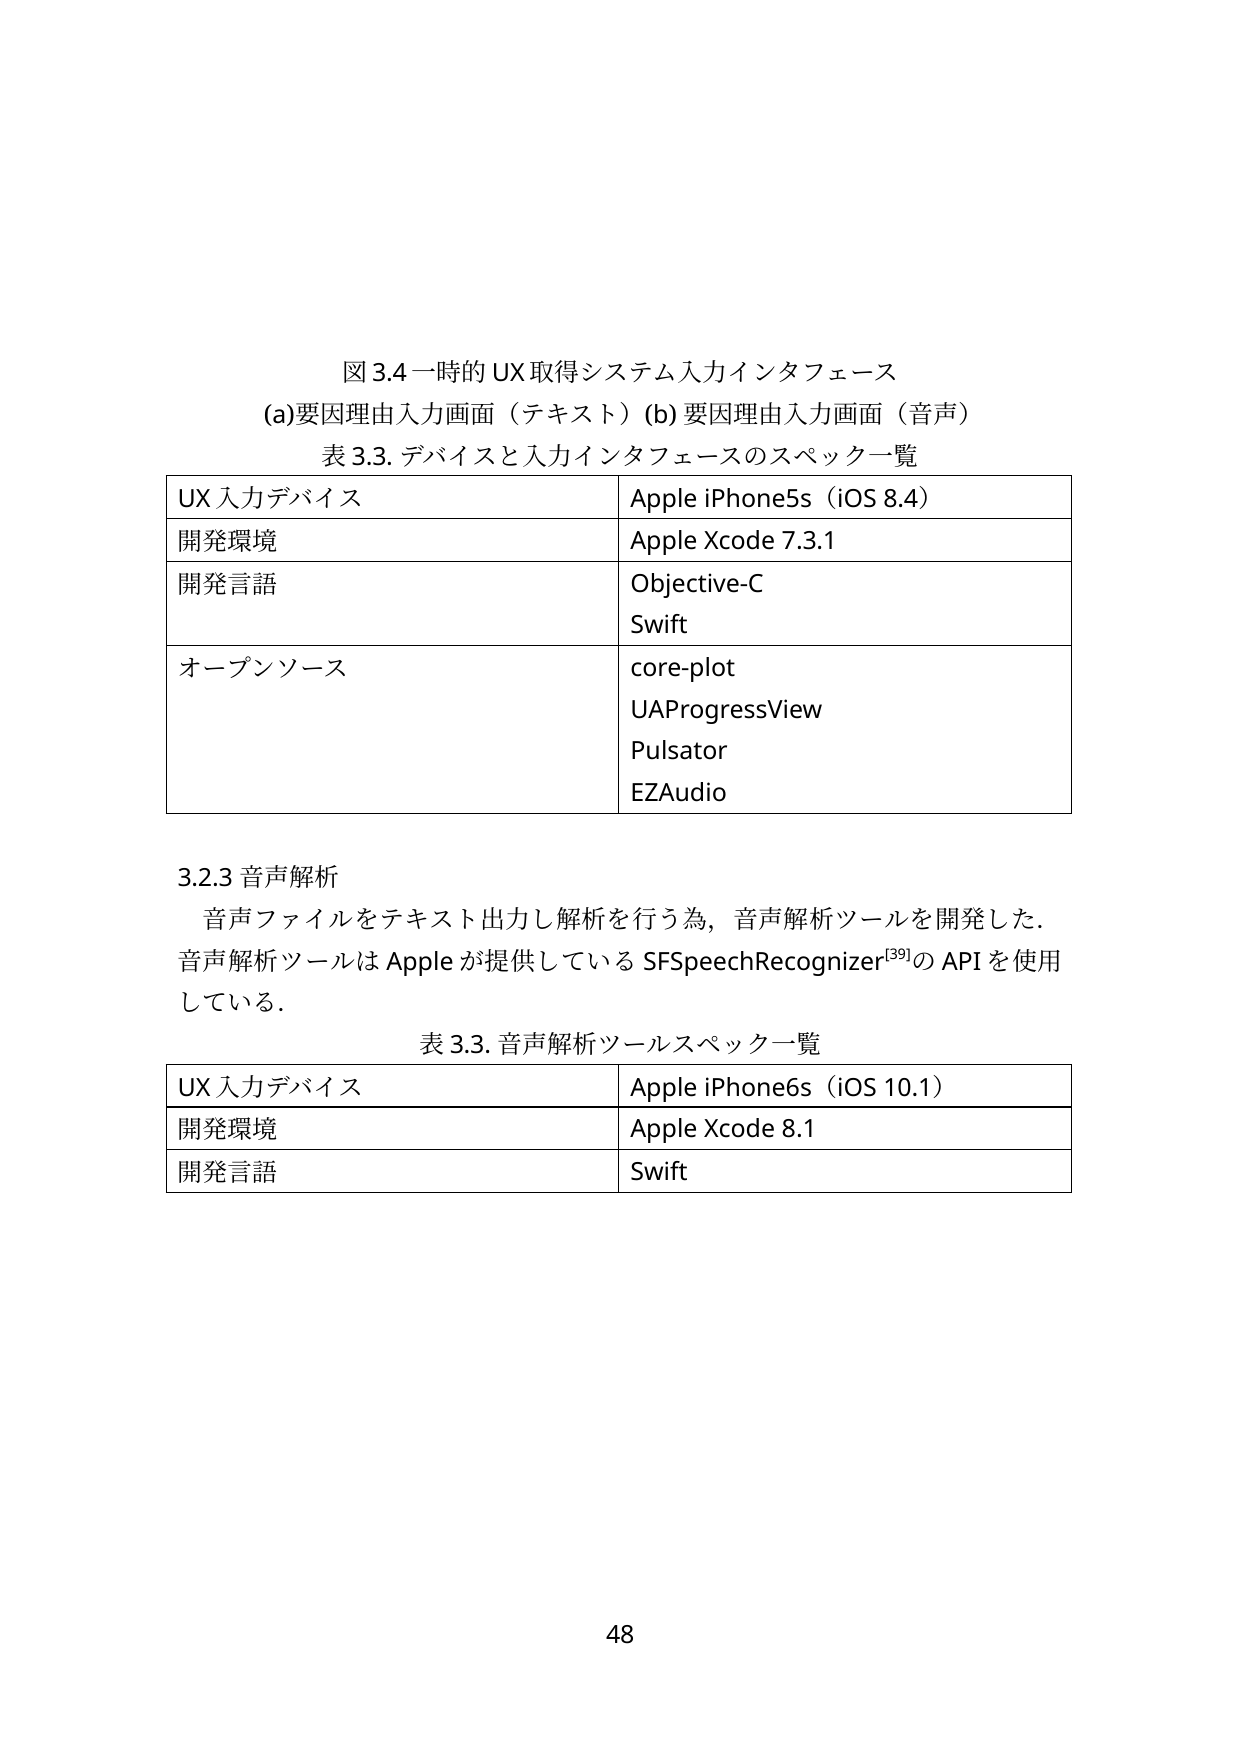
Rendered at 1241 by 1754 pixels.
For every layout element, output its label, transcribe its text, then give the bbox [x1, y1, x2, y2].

text (a)要因理由入力画面（テキスト）(b) 要因理由入力画面（音声） [177, 392, 1063, 433]
table_cell オープンソース [167, 646, 618, 813]
text 表3.3. デバイスと入力インタフェースのスペック一覧 [177, 433, 1063, 475]
table_cell Swift [619, 1150, 1071, 1192]
text 音声ファイルをテキスト出力し解析を行う為，音声解析ツールを開発した．音声解析ツールはAppleが提供しているSFSpeechRecognizer[39]のAPIを使用している． [177, 897, 1063, 1022]
text 図3.4一時的UX取得システム入力インタフェース [177, 350, 1063, 392]
text 3.2.3 音声解析 [177, 855, 1063, 897]
text 表3.3. 音声解析ツールスペック一覧 [177, 1022, 1063, 1064]
table_cell Objective-C Swift [619, 562, 1071, 645]
table_cell 開発環境 [167, 1108, 618, 1149]
table_header UX入力デバイス [167, 1065, 618, 1106]
table_cell core-plot UAProgressView Pulsator EZAudio [619, 646, 1071, 813]
table_cell 開発言語 [167, 562, 618, 645]
table_cell 開発言語 [167, 1150, 618, 1192]
table_header Apple iPhone6s（iOS 10.1） [619, 1065, 1071, 1106]
table_header UX入力デバイス [167, 476, 618, 518]
table_cell 開発環境 [167, 519, 618, 561]
table_cell Apple Xcode 7.3.1 [619, 519, 1071, 561]
table_cell Apple Xcode 8.1 [619, 1108, 1071, 1149]
table_header Apple iPhone5s（iOS 8.4） [619, 476, 1071, 518]
